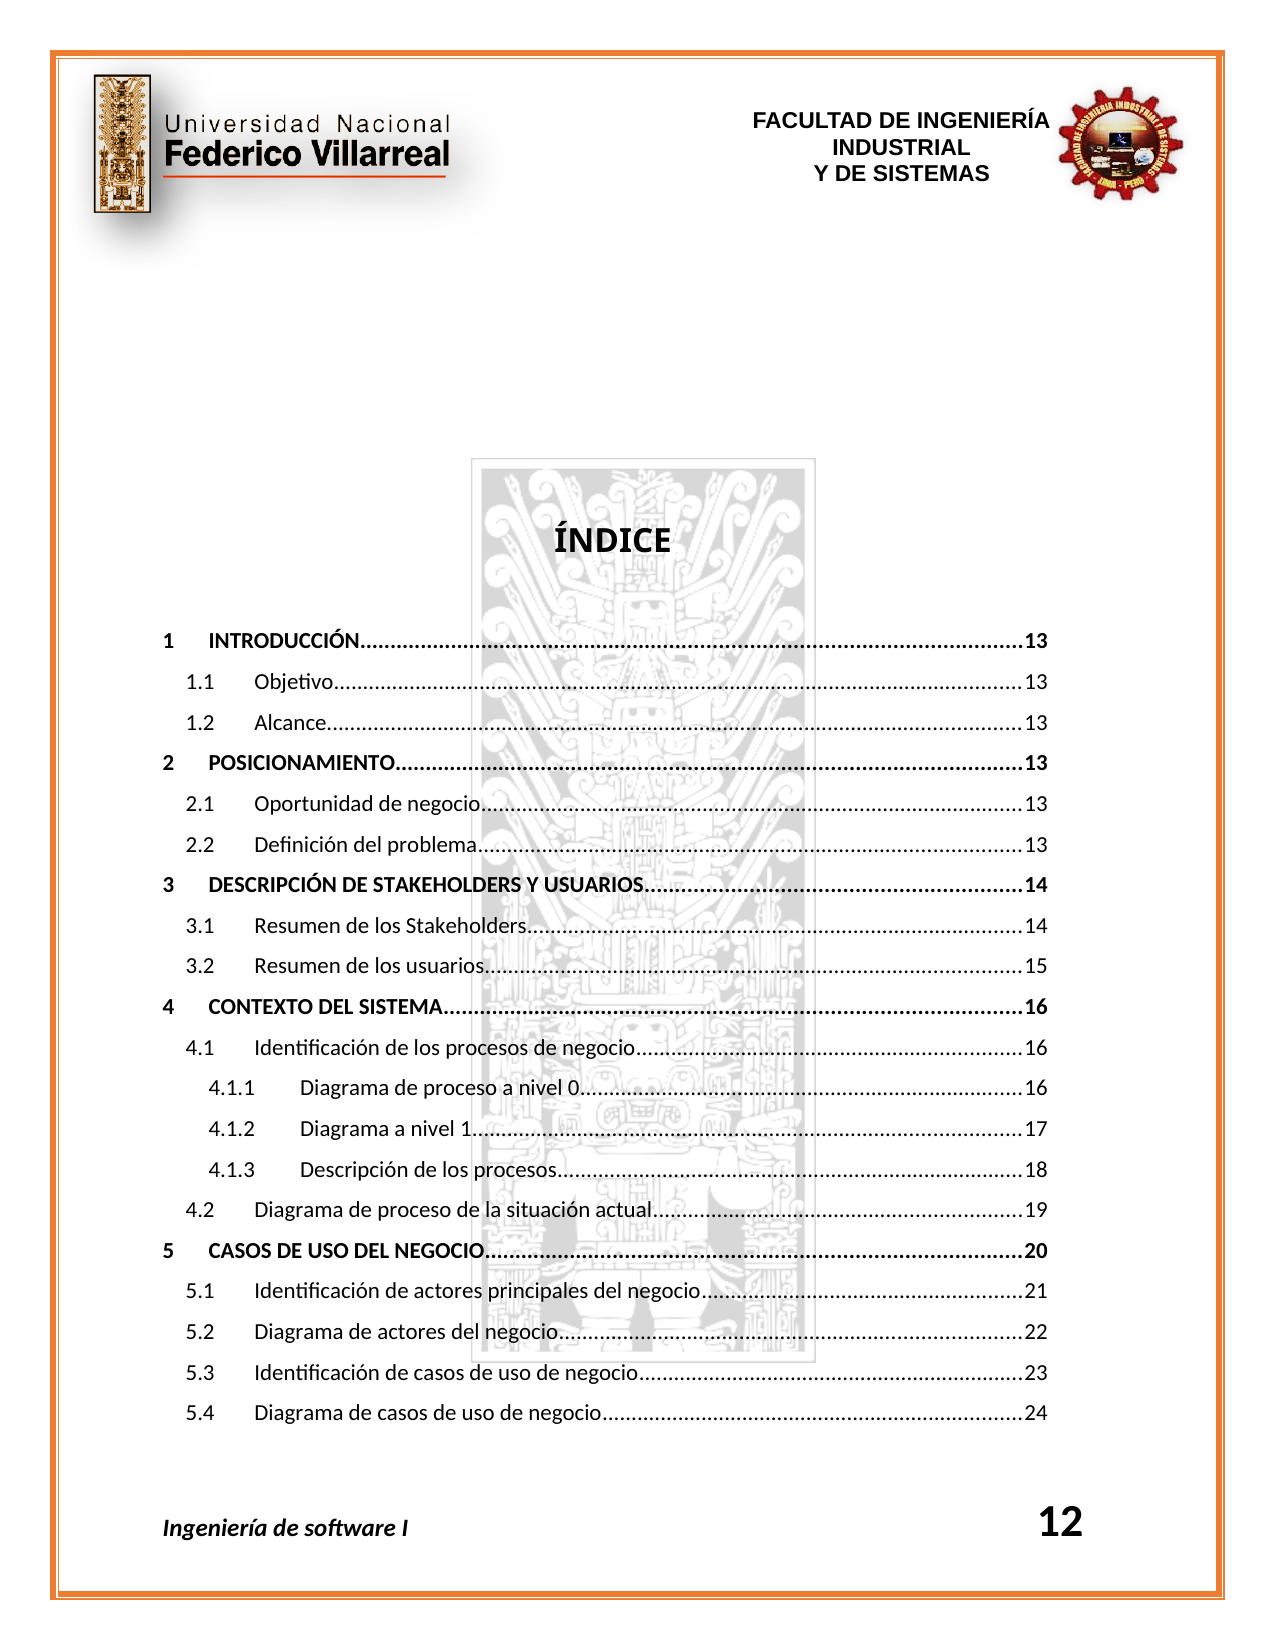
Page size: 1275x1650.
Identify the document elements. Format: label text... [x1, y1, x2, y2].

picture [1057, 83, 1186, 204]
text 1 INTRODUCCIÓN 13 [162, 627, 1063, 655]
text 2.1 Oportunidad de negocio 13 [185, 789, 1063, 817]
text 3.2 Resumen de los usuarios 15 [185, 952, 1063, 980]
text 2.2 Definición del problema 13 [185, 830, 1063, 858]
text 3 DESCRIPCIÓN DE STAKEHOLDERS Y USUARIOS 14 [162, 870, 1063, 898]
text 4.1.3 Descripción de los procesos 18 [208, 1155, 1063, 1183]
text 2 POSICIONAMIENTO 13 [162, 748, 1063, 777]
text 4.1.1 Diagrama de proceso a nivel 0 16 [208, 1073, 1063, 1102]
text 4.2 Diagrama de proceso de la situación actual 19 [185, 1195, 1063, 1223]
text 4 CONTEXTO DEL SISTEMA 16 [162, 992, 1063, 1020]
picture [93, 74, 449, 213]
text 1.1 Objetivo 13 [185, 667, 1063, 695]
text 5 CASOS DE USO DEL NEGOCIO 20 [162, 1236, 1063, 1264]
subtitle ÍNDICE [162, 517, 1063, 562]
text 1.2 Alcance 13 [185, 708, 1063, 736]
text 5.1 Identificación de actores principales del negocio 21 [185, 1277, 1063, 1305]
text 4.1 Identificación de los procesos de negocio 16 [185, 1033, 1063, 1061]
text 5.4 Diagrama de casos de uso de negocio 24 [185, 1398, 1063, 1427]
text 5.2 Diagrama de actores del negocio 22 [185, 1317, 1063, 1345]
text 5.3 Identificación de casos de uso de negocio 23 [185, 1358, 1063, 1386]
text 3.1 Resumen de los Stakeholders 14 [185, 911, 1063, 939]
text 4.1.2 Diagrama a nivel 1 17 [208, 1114, 1063, 1142]
